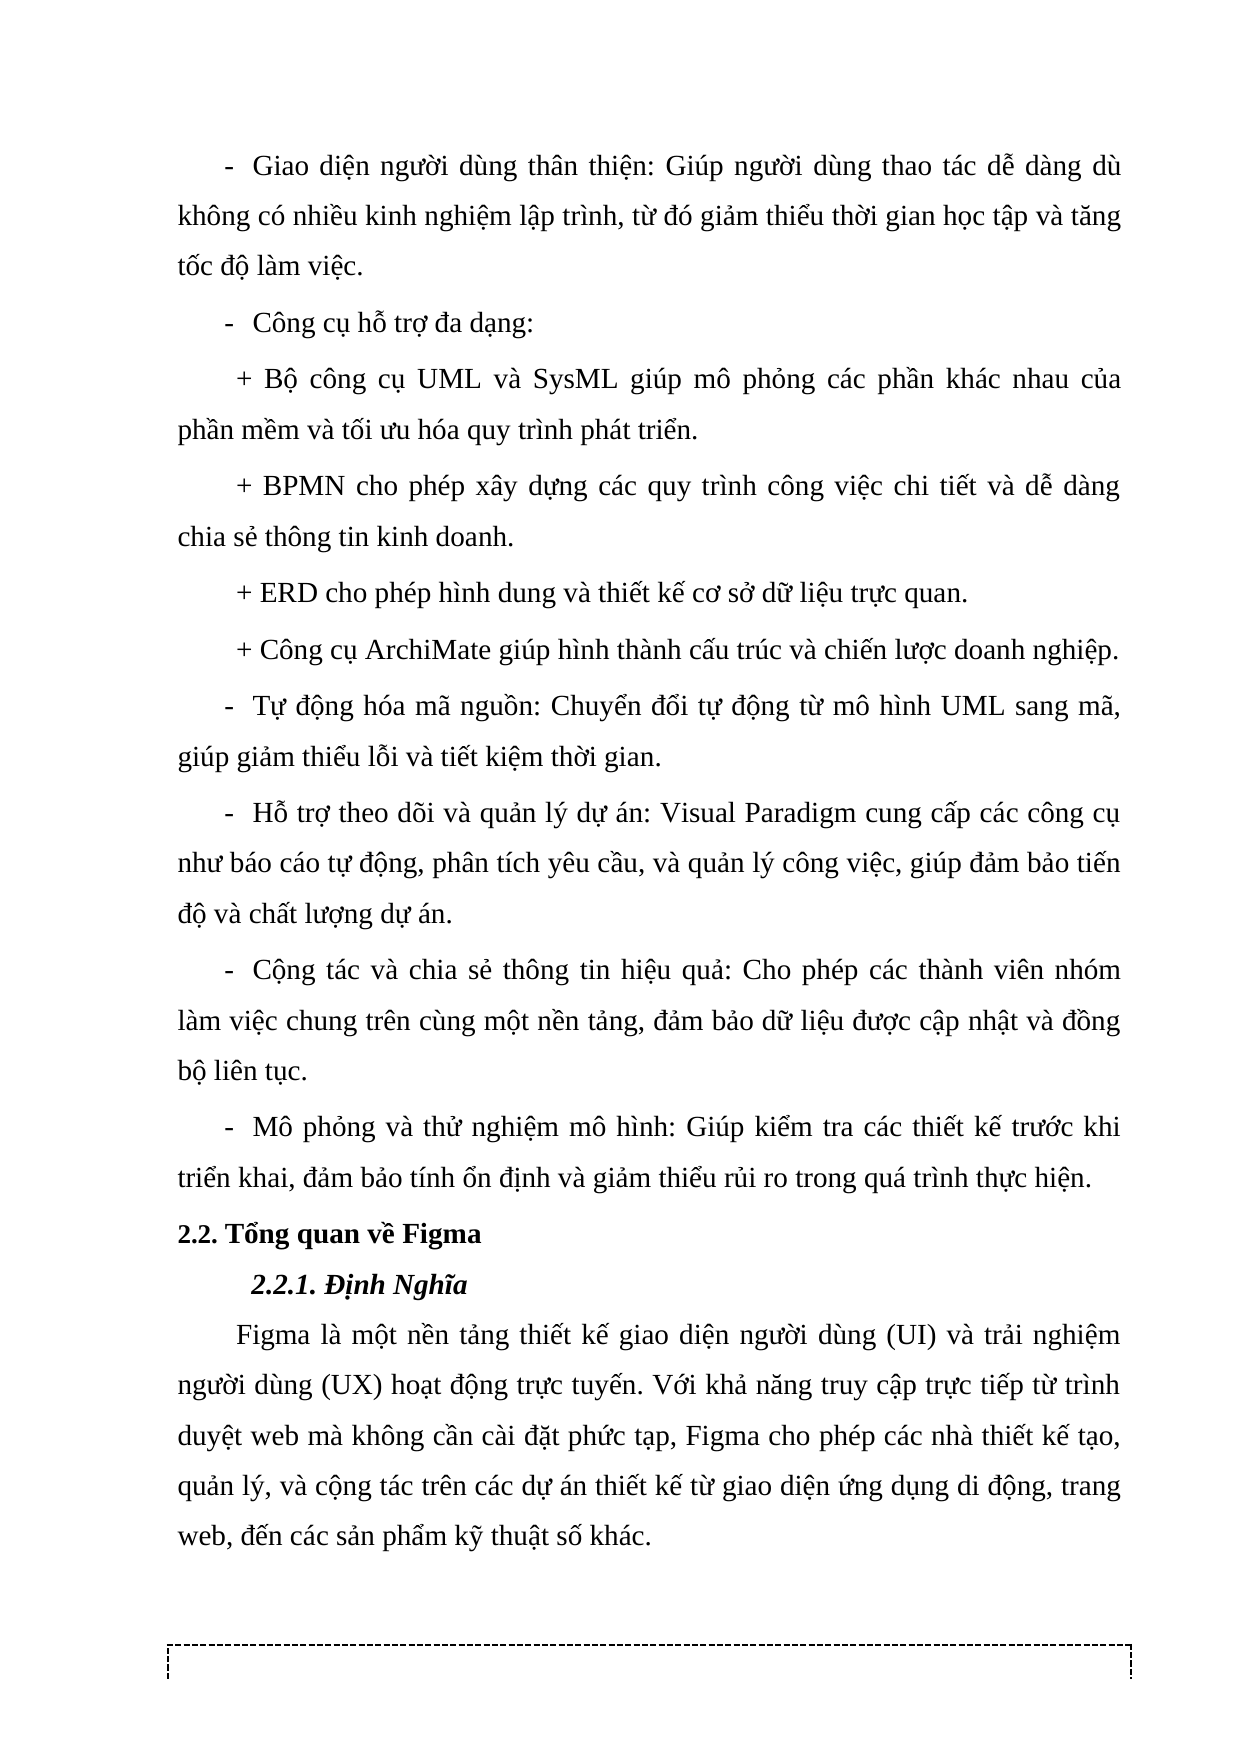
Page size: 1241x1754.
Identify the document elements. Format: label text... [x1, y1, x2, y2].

list Công cụ hỗ trợ đa dạng: [177, 305, 1122, 338]
list Mô phỏng và thử nghiệm mô hình: Giúp kiểm tra các thiết kế trước khi triển khai, đảm bảo tính ổn định và giảm thiểu rủi ro trong quá trình thực hiện. [177, 1109, 1122, 1193]
text + BPMN cho phép xây dựng các quy trình công việc chi tiết và dễ dàng chia sẻ thông tin kinh doanh. [177, 468, 1122, 552]
text + Công cụ ArchiMate giúp hình thành cấu trúc và chiến lược doanh nghiệp. [177, 632, 1122, 665]
list Hỗ trợ theo dõi và quản lý dự án: Visual Paradigm cung cấp các công cụ như báo cáo tự động, phân tích yêu cầu, và quản lý công việc, giúp đảm bảo tiến độ và chất lượng dự án. [177, 795, 1122, 929]
list Giao diện người dùng thân thiện: Giúp người dùng thao tác dễ dàng dù không có nhiều kinh nghiệm lập trình, từ đó giảm thiểu thời gian học tập và tăng tốc độ làm việc. [177, 148, 1122, 282]
text + Bộ công cụ UML và SysML giúp mô phỏng các phần khác nhau của phần mềm và tối ưu hóa quy trình phát triển. [177, 361, 1122, 445]
list Cộng tác và chia sẻ thông tin hiệu quả: Cho phép các thành viên nhóm làm việc chung trên cùng một nền tảng, đảm bảo dữ liệu được cập nhật và đồng bộ liên tục. [177, 952, 1122, 1087]
text Figma là một nền tảng thiết kế giao diện người dùng (UI) và trải nghiệm người dùng (UX) hoạt động trực tuyến. Với khả năng truy cập trực tiếp từ trình duyệt web mà không cần cài đặt phức tạp, Figma cho phép các nhà thiết kế tạo, quản lý, và cộng tác trên các dự án thiết kế từ giao diện ứng dụng di động, trang web, đến các sản phẩm kỹ thuật số khác. [177, 1317, 1122, 1552]
text + ERD cho phép hình dung và thiết kế cơ sở dữ liệu trực quan. [177, 575, 1122, 609]
text Định Nghĩa [251, 1267, 1122, 1300]
list Tự động hóa mã nguồn: Chuyển đổi tự động từ mô hình UML sang mã, giúp giảm thiểu lỗi và tiết kiệm thời gian. [177, 688, 1122, 772]
text Tổng quan về Figma [177, 1216, 1122, 1250]
